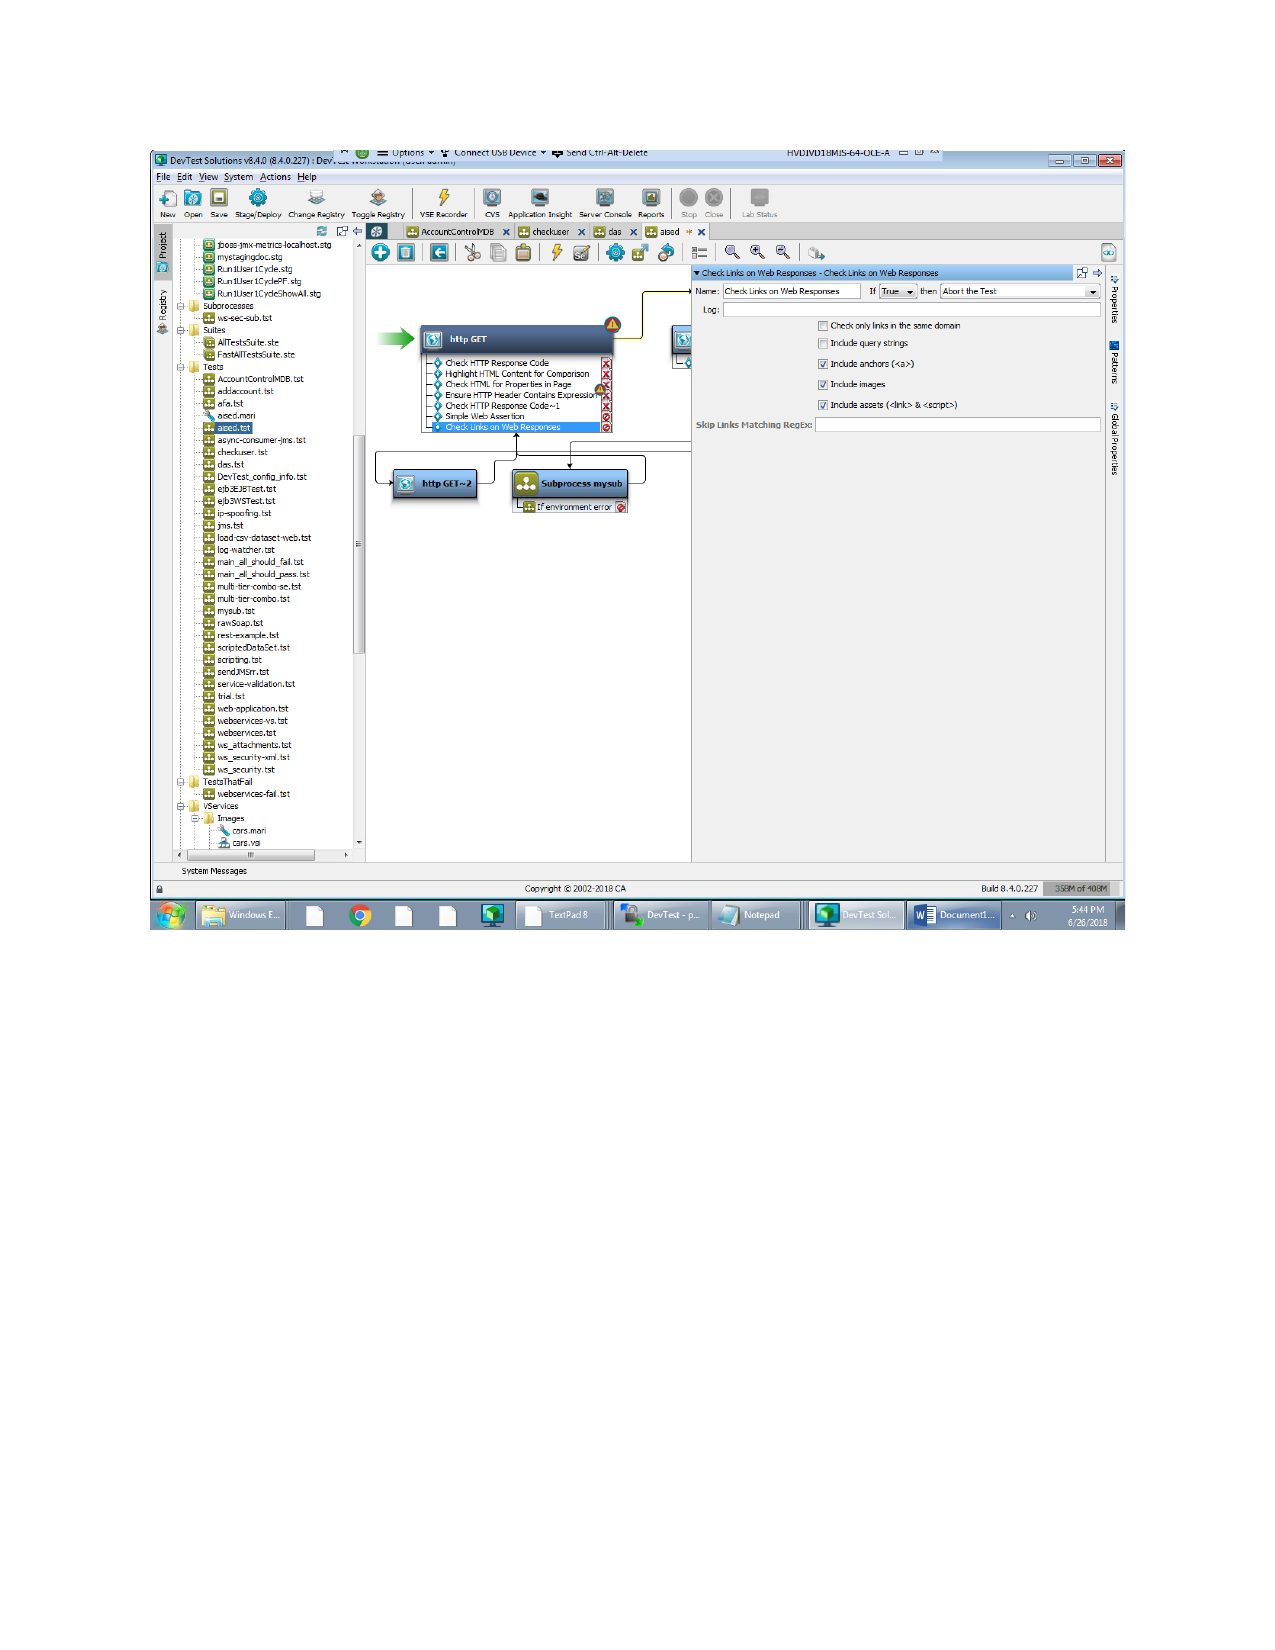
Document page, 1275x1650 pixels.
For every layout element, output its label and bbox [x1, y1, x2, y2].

picture [150, 150, 1125, 930]
